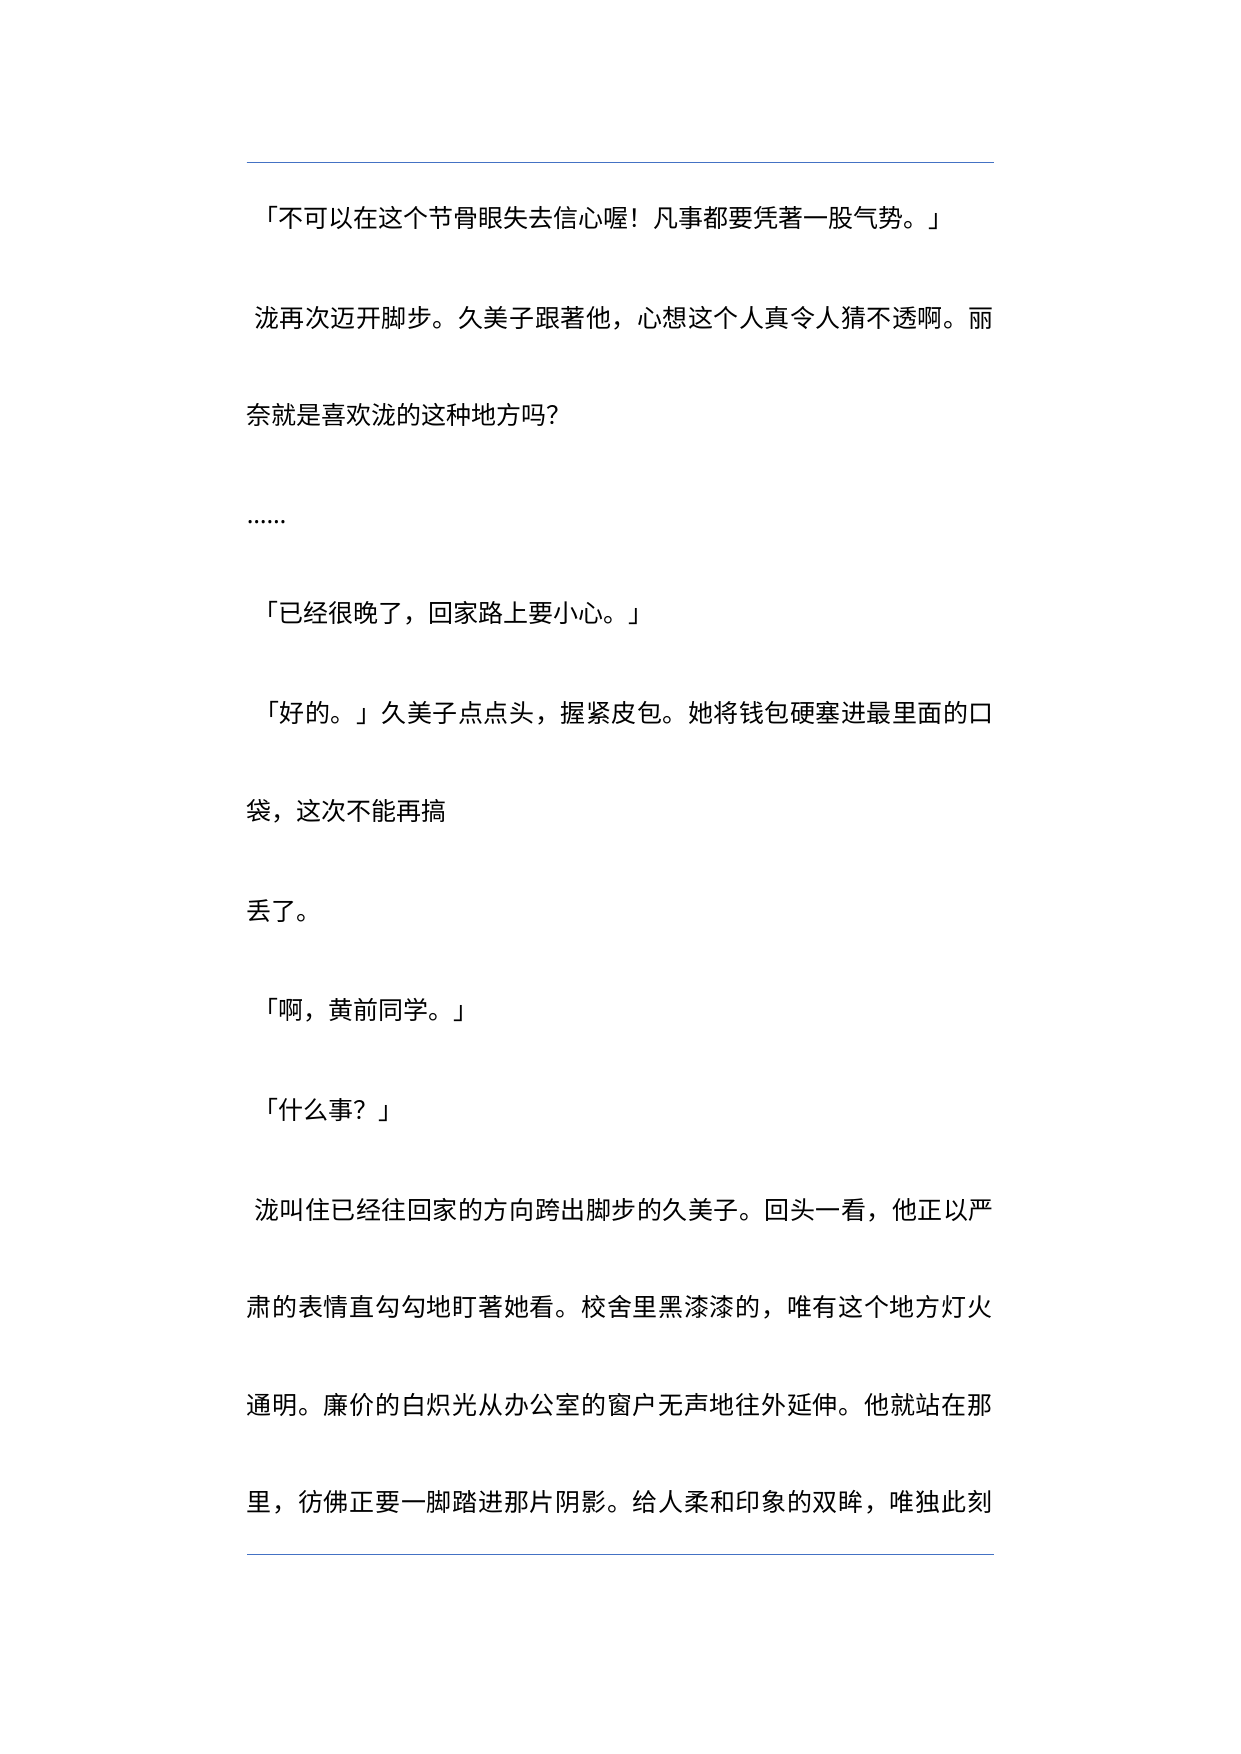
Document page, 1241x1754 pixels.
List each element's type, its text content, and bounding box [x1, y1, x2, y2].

text 「不可以在这个节骨眼失去信心喔！凡事都要凭著一股气势。」 [247, 163, 994, 249]
text 「啊，黄前同学。」 [247, 954, 994, 1041]
text 丢了。 [247, 855, 994, 942]
text 「好的。」久美子点点头，握紧皮包。她将钱包硬塞进最里面的口袋，这次不能再搞 [247, 657, 994, 842]
text 「已经很晚了，回家路上要小心。」 [247, 558, 994, 644]
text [247, 1154, 994, 1554]
text …… [247, 459, 994, 546]
text 「什么事？」 [247, 1054, 994, 1141]
text 泷再次迈开脚步。久美子跟著他，心想这个人真令人猜不透啊。丽奈就是喜欢泷的这种地方吗？ [247, 262, 994, 446]
